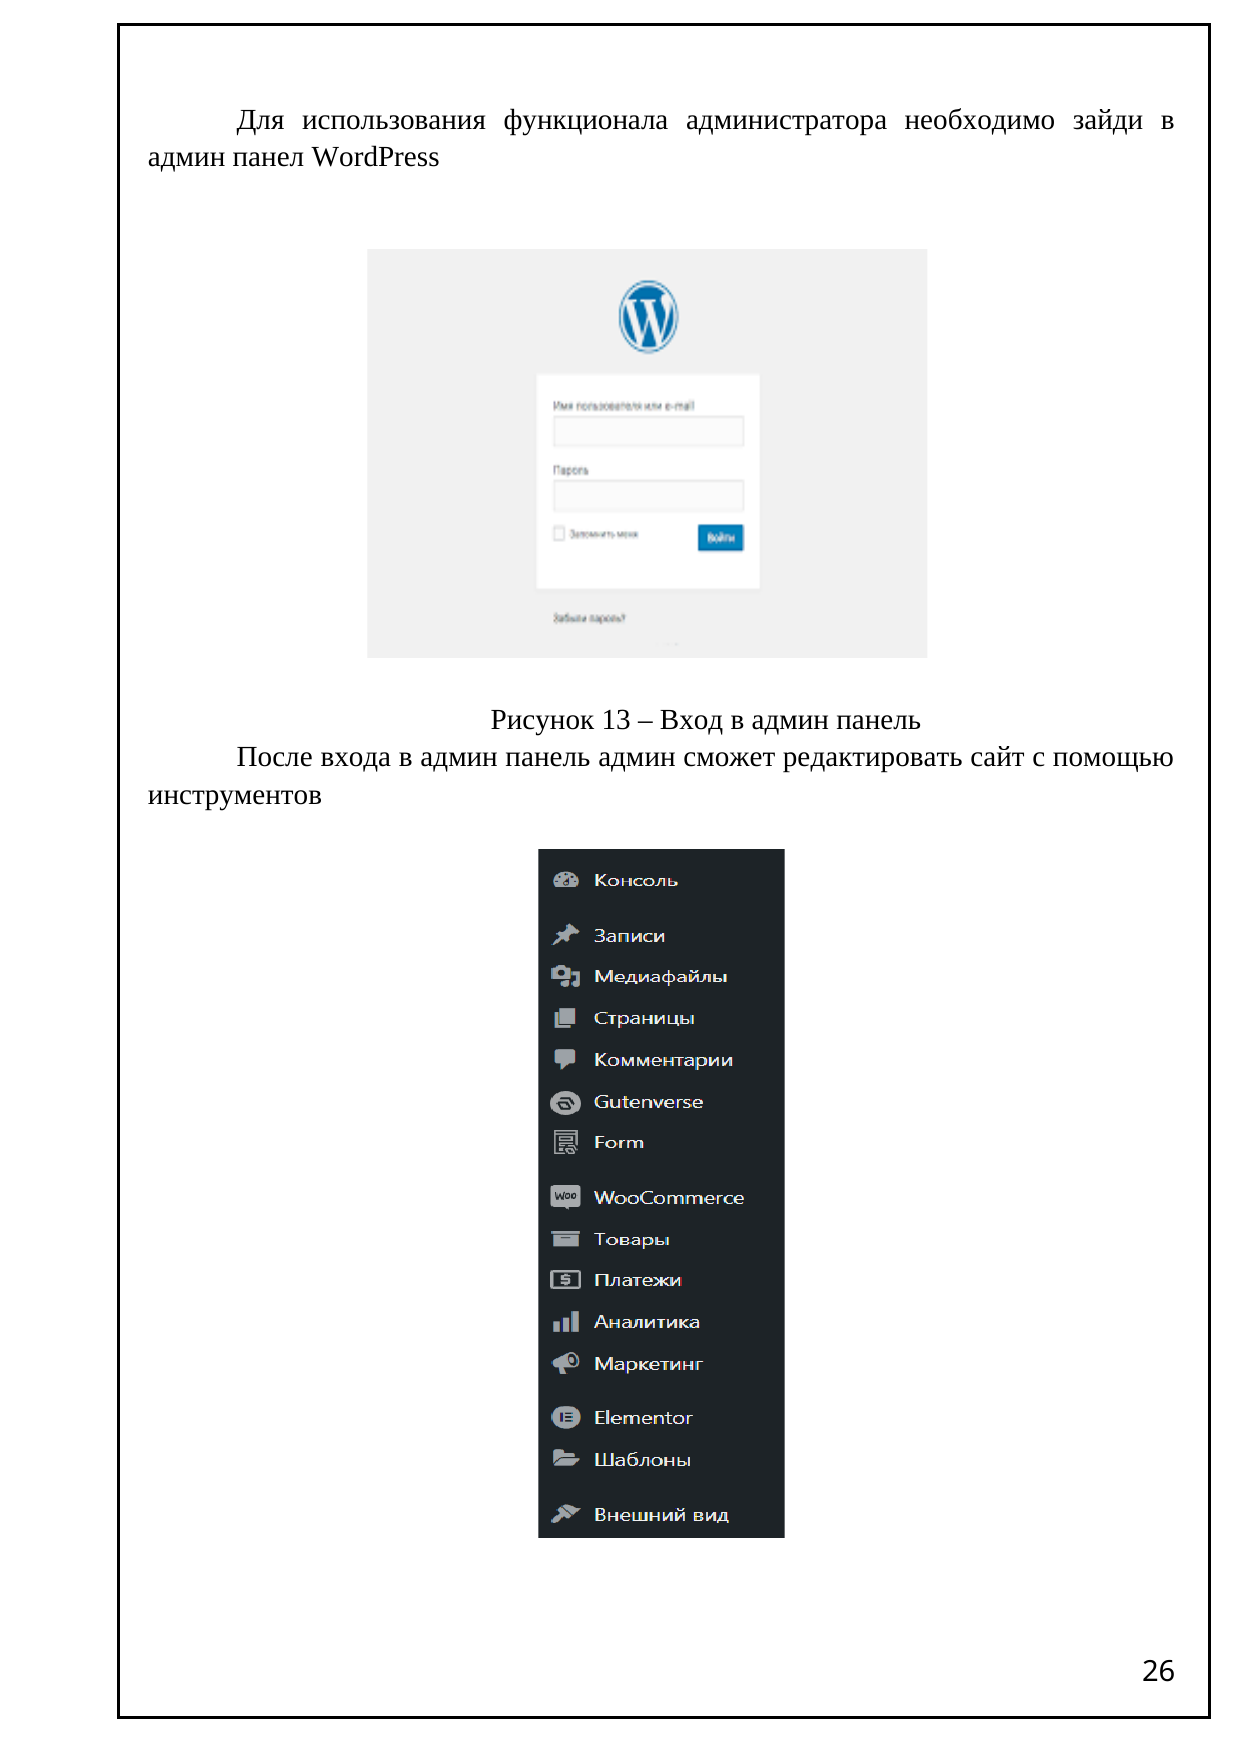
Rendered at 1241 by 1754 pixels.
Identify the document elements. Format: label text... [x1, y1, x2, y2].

text После входа в админ панель админ сможет редактировать сайт с помощью инструментов [148, 737, 1175, 812]
text Для использования функционала администратора необходимо зайди в админ панел WordPress [148, 99, 1175, 174]
picture [367, 249, 928, 658]
text Рисунок 13 – Вход в админ панель [148, 699, 1175, 737]
picture [538, 849, 785, 1538]
